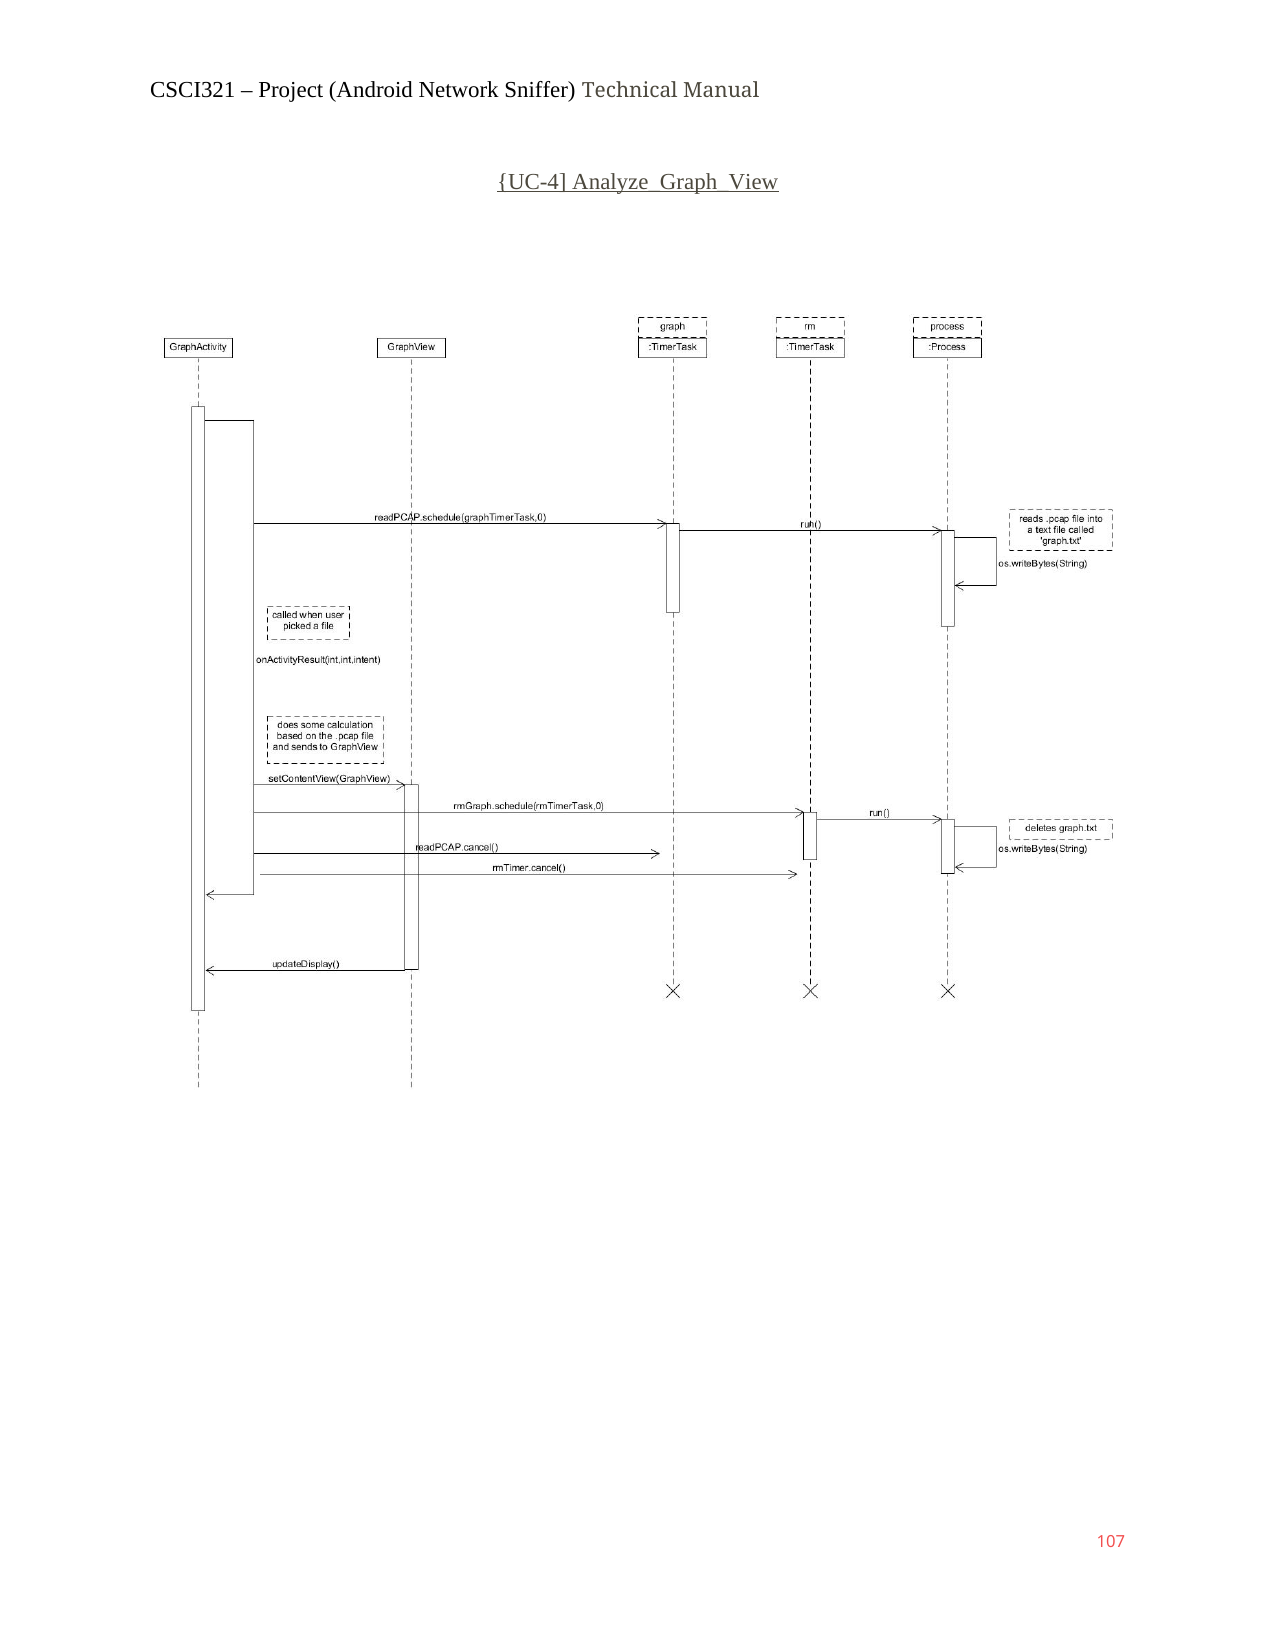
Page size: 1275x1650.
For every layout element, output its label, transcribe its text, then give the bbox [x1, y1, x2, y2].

picture [150, 303, 1125, 1114]
text {UC-4] Analyze_Graph_View [150, 168, 1125, 194]
